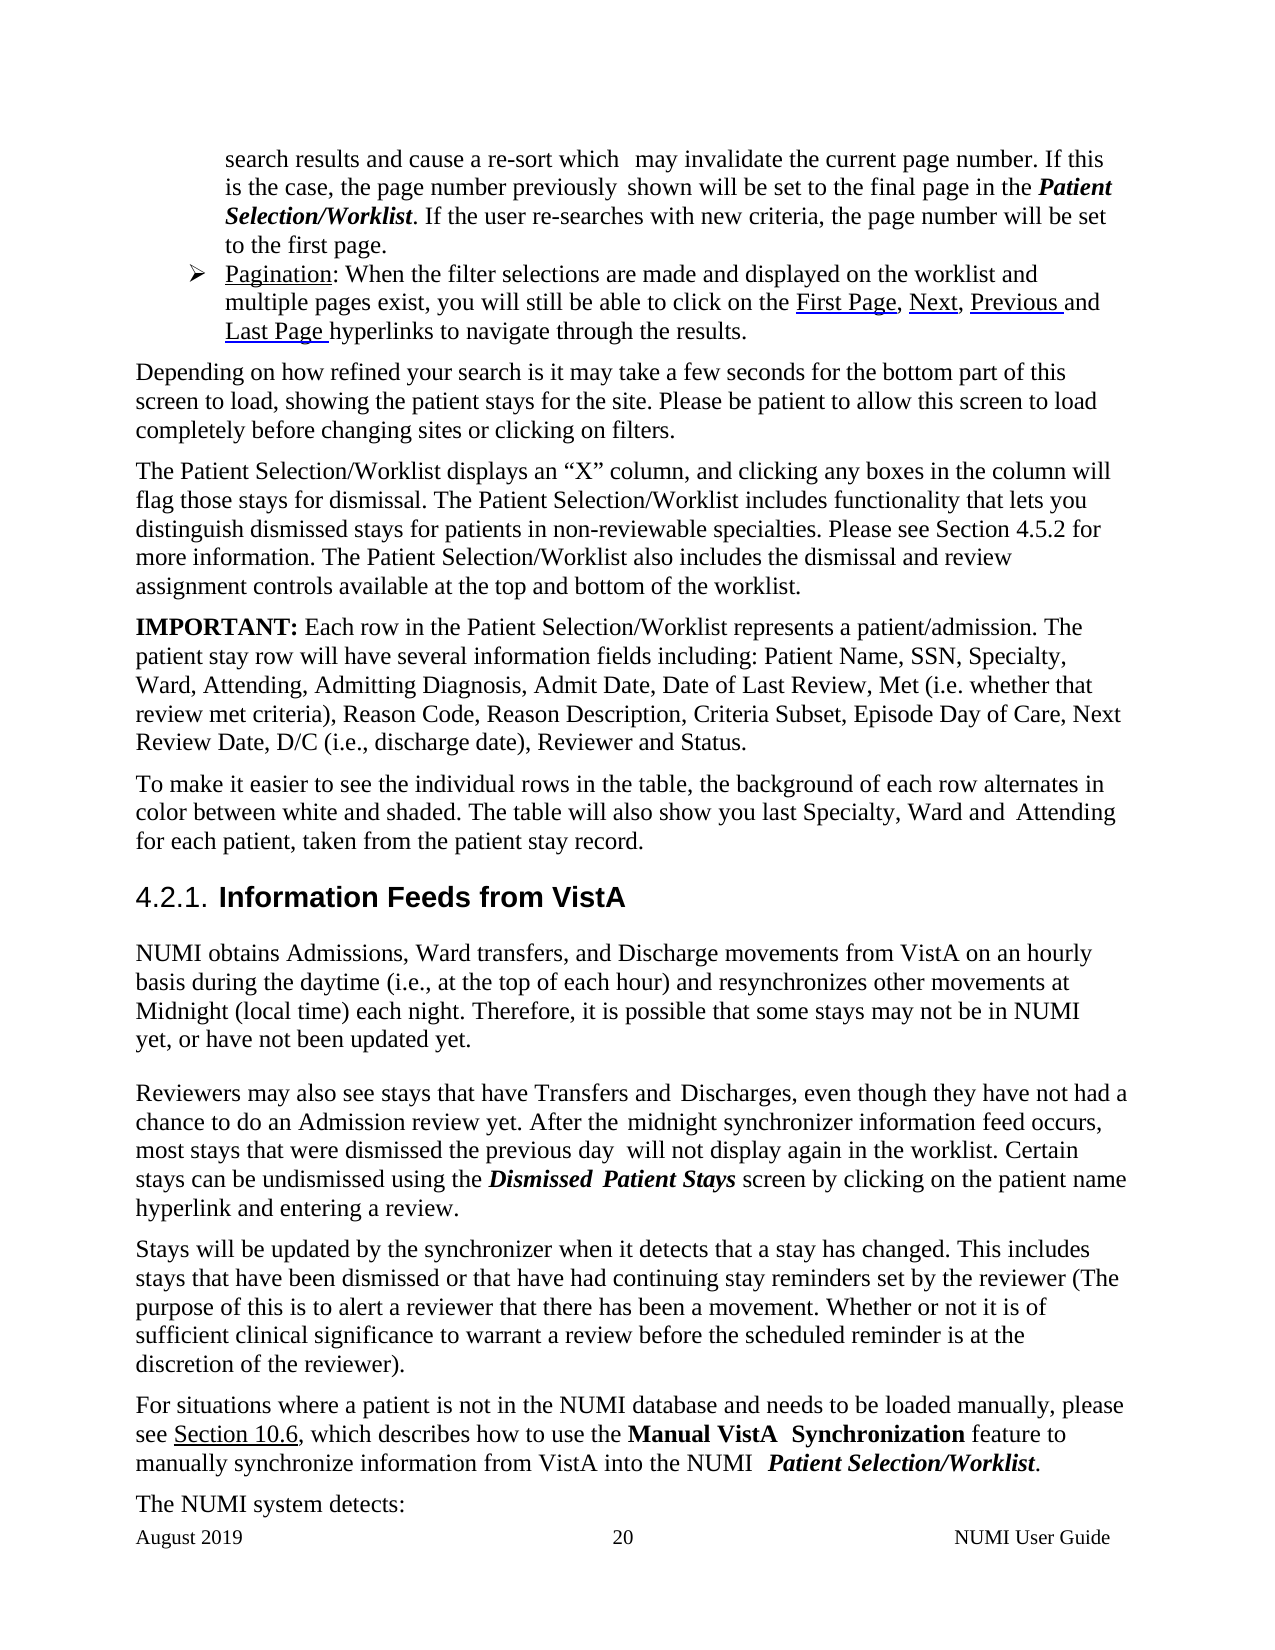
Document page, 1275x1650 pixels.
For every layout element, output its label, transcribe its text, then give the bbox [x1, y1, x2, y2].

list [187, 144, 1123, 259]
text NUMI obtains Admissions, Ward transfers, and Discharge movements from VistA on an hourly basis during the daytime (i.e., at the top of each hour) and resynchronizes other movements at Midnight (local time) each night. Therefore, it is possible that some stays may not be in NUMI yet, or have not been updated yet. [135, 938, 1128, 1053]
text To make it easier to see the individual rows in the table, the background of each row alternates in color between white and shaded. The table will also show you last Specialty, Ward and Attending for each patient, taken from the patient stay record. [135, 769, 1127, 855]
text Reviewers may also see stays that have Transfers and Discharges, even though they have not had a chance to do an Admission review yet. After the midnight synchronizer information feed occurs, most stays that were dismissed the previous day will not display again in the worklist. Certain stays can be undismissed using the Dismissed Patient Stays screen by clicking on the patient name hyperlink and entering a review. [135, 1078, 1128, 1222]
subtitle Information Feeds from VistA [135, 880, 1139, 913]
text Depending on how refined your search is it may take a few seconds for the bottom part of this screen to load, showing the patient stays for the site. Please be patient to allow this screen to load completely before changing sites or clicking on filters. [135, 357, 1127, 444]
text IMPORTANT: Each row in the Patient Selection/Worklist represents a patient/admission. The patient stay row will have several information fields including: Patient Name, SSN, Specialty, Ward, Attending, Admitting Diagnosis, Admit Date, Date of Last Review, Met (i.e. whether that review met criteria), Reason Code, Reason Description, Criteria Subset, Episode Day of Care, Next Review Date, D/C (i.e., discharge date), Reviewer and Status. [135, 612, 1127, 756]
text The NUMI system detects: [135, 1489, 1139, 1518]
text The Patient Selection/Worklist displays an “X” column, and clicking any boxes in the column will flag those stays for dismissal. The Patient Selection/Worklist includes functionality that lets you distinguish dismissed stays for patients in non-reviewable specialties. Please see Section 4.5.2 for more information. The Patient Selection/Worklist also includes the dismissal and review assignment controls available at the top and bottom of the worklist. [135, 456, 1127, 600]
list Pagination: When the filter selections are made and displayed on the worklist and multiple pages exist, you will still be able to click on the First Page, Next, Previous and Last Page hyperlinks to navigate through the results. [187, 259, 1101, 345]
text For situations where a patient is not in the NUMI database and needs to be loaded manually, please see Section 10.6, which describes how to use the Manual VistA Synchronization feature to manually synchronize information from VistA into the NUMI Patient Selection/Worklist. [135, 1390, 1124, 1477]
text Stays will be updated by the synchronizer when it detects that a stay has changed. This includes stays that have been dismissed or that have had continuing stay reminders set by the reviewer (The purpose of this is to alert a reviewer that there has been a movement. Whether or not it is of sufficient clinical significance to warrant a review before the scheduled reminder is at the discretion of the reviewer). [135, 1234, 1124, 1378]
